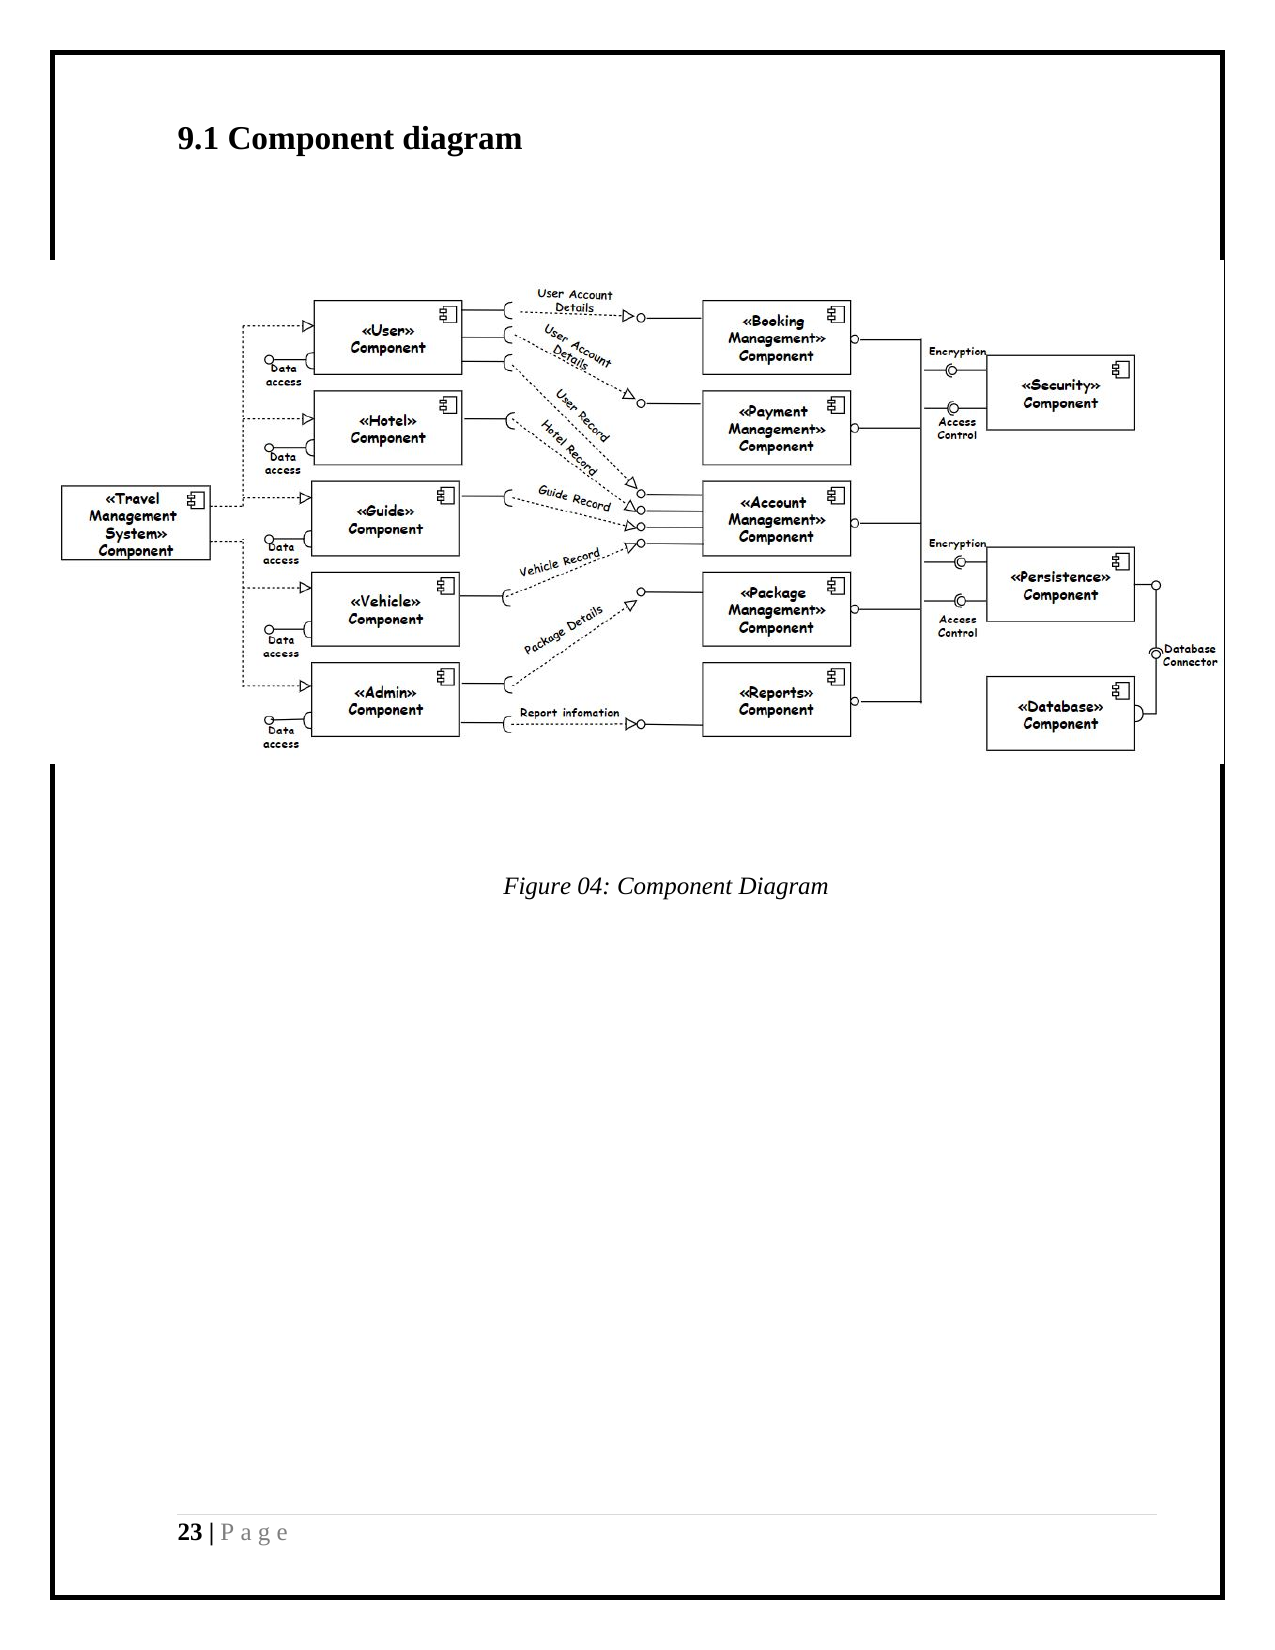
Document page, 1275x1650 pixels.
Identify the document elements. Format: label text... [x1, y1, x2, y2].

text Figure 04: Component Diagram [177, 871, 1157, 900]
picture [45, 260, 1224, 764]
subtitle 9.1 Component diagram [177, 118, 1157, 156]
